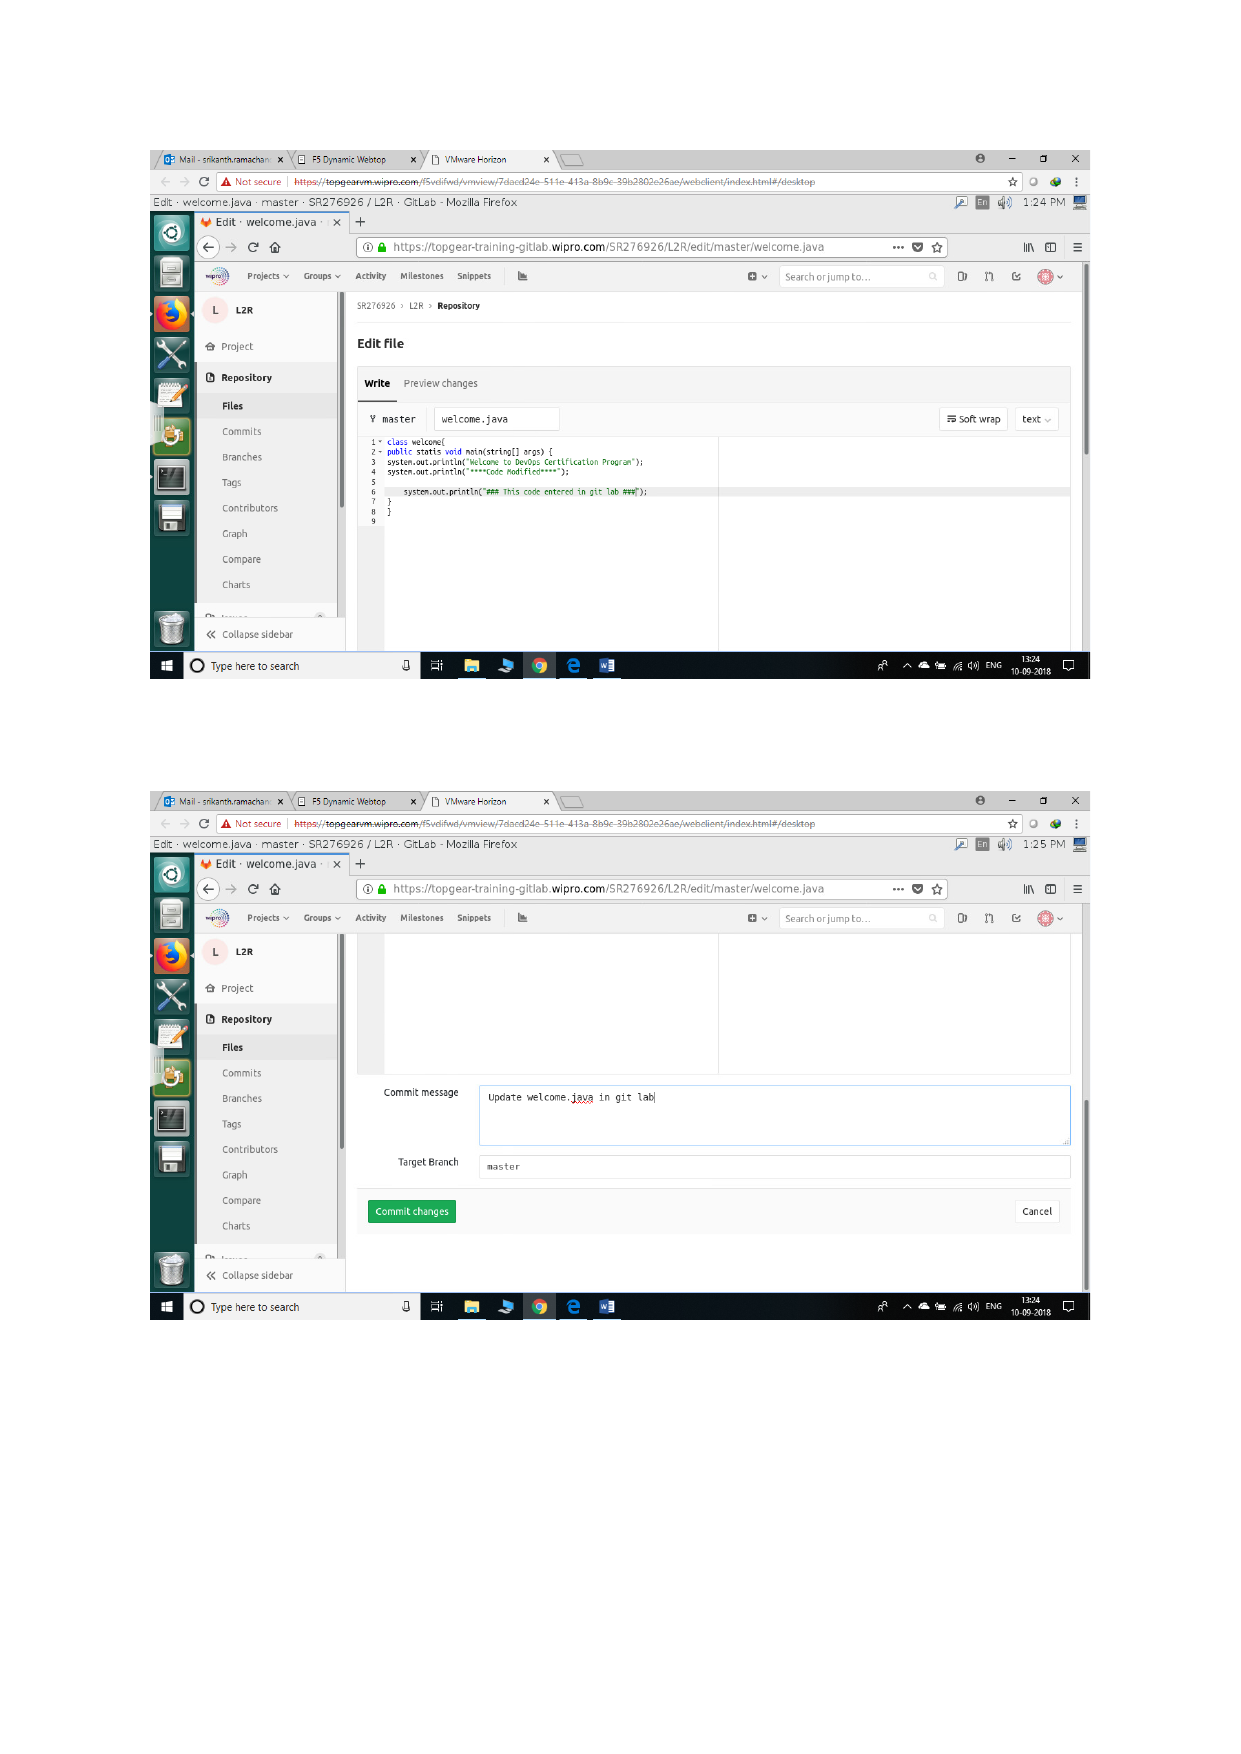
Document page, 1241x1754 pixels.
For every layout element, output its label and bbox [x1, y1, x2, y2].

picture [150, 791, 1091, 1320]
picture [150, 150, 1091, 679]
